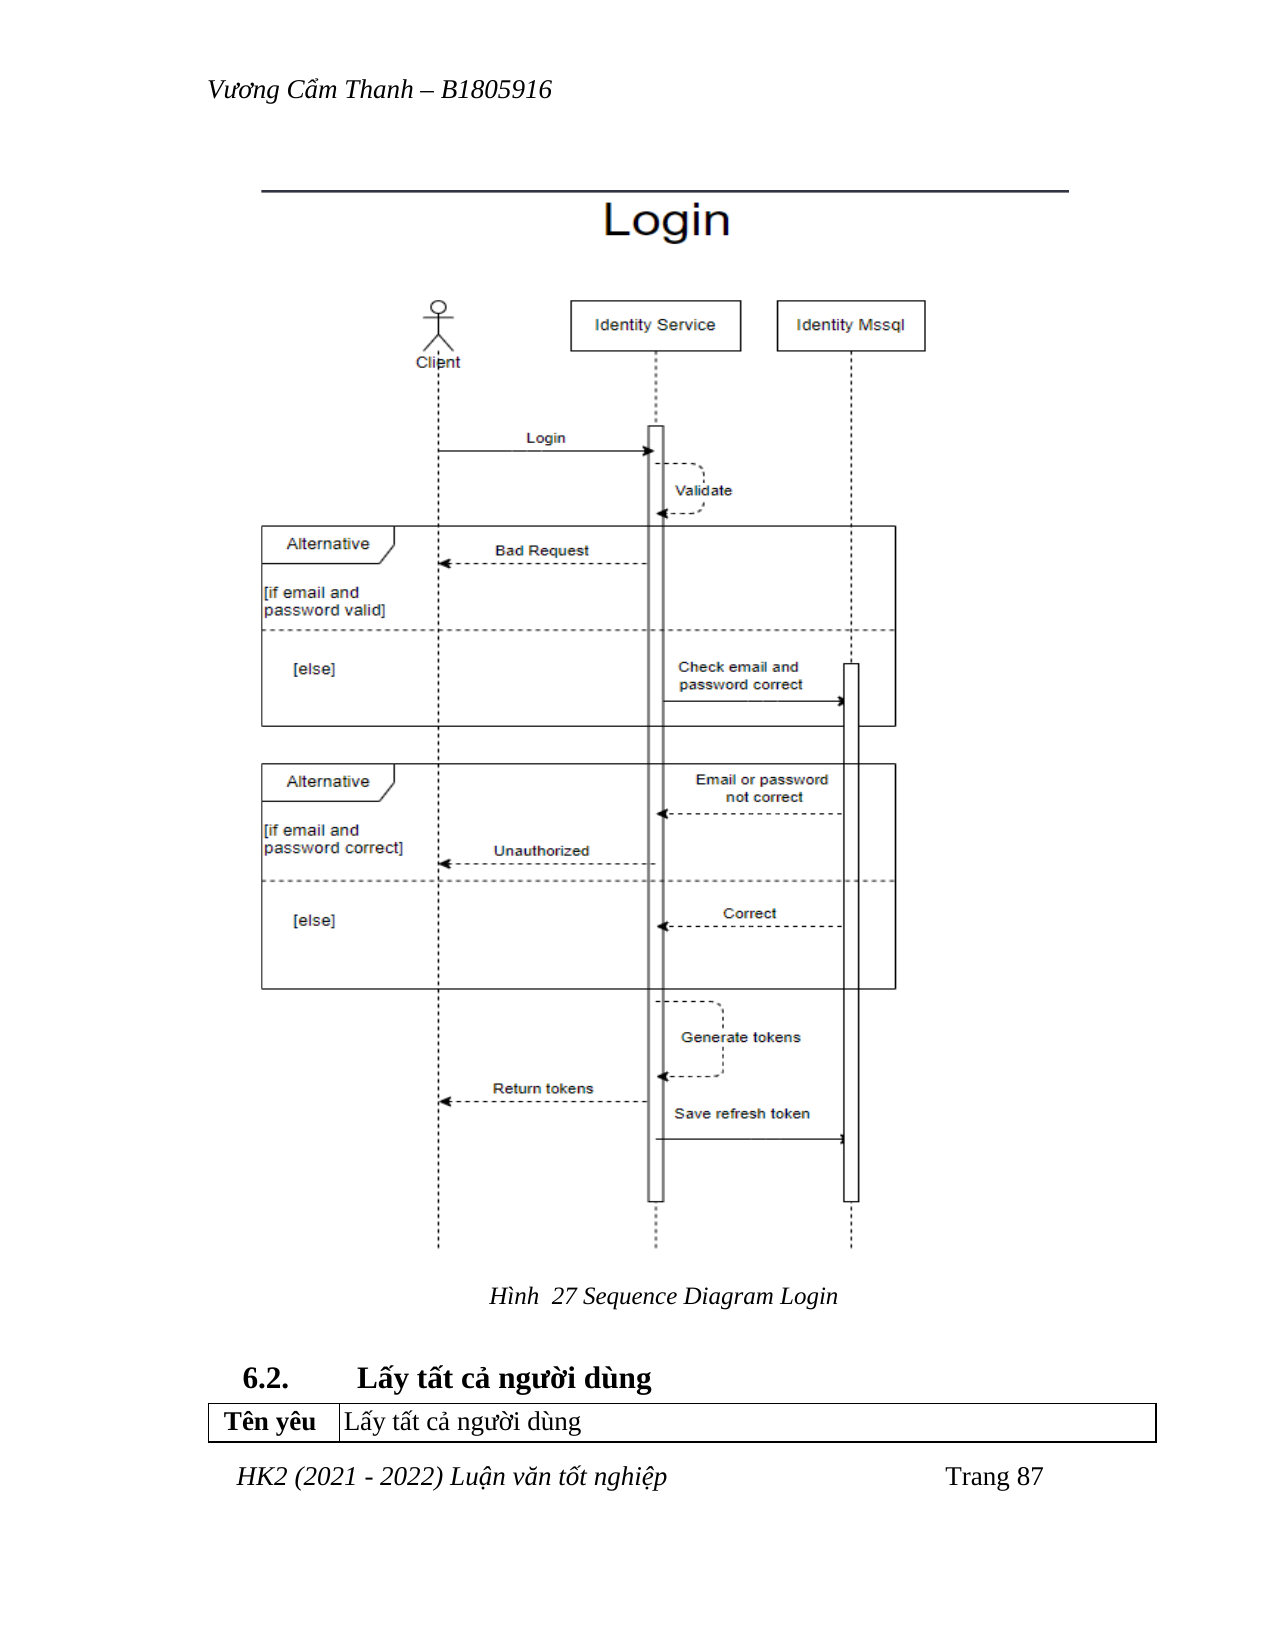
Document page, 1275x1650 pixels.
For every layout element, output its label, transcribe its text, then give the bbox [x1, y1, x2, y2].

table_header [340, 1404, 1155, 1441]
table_header Tên yêu cầu [209, 1404, 339, 1441]
picture [261, 190, 1069, 1275]
subtitle Lấy tất cả người dùng [236, 1359, 1157, 1395]
